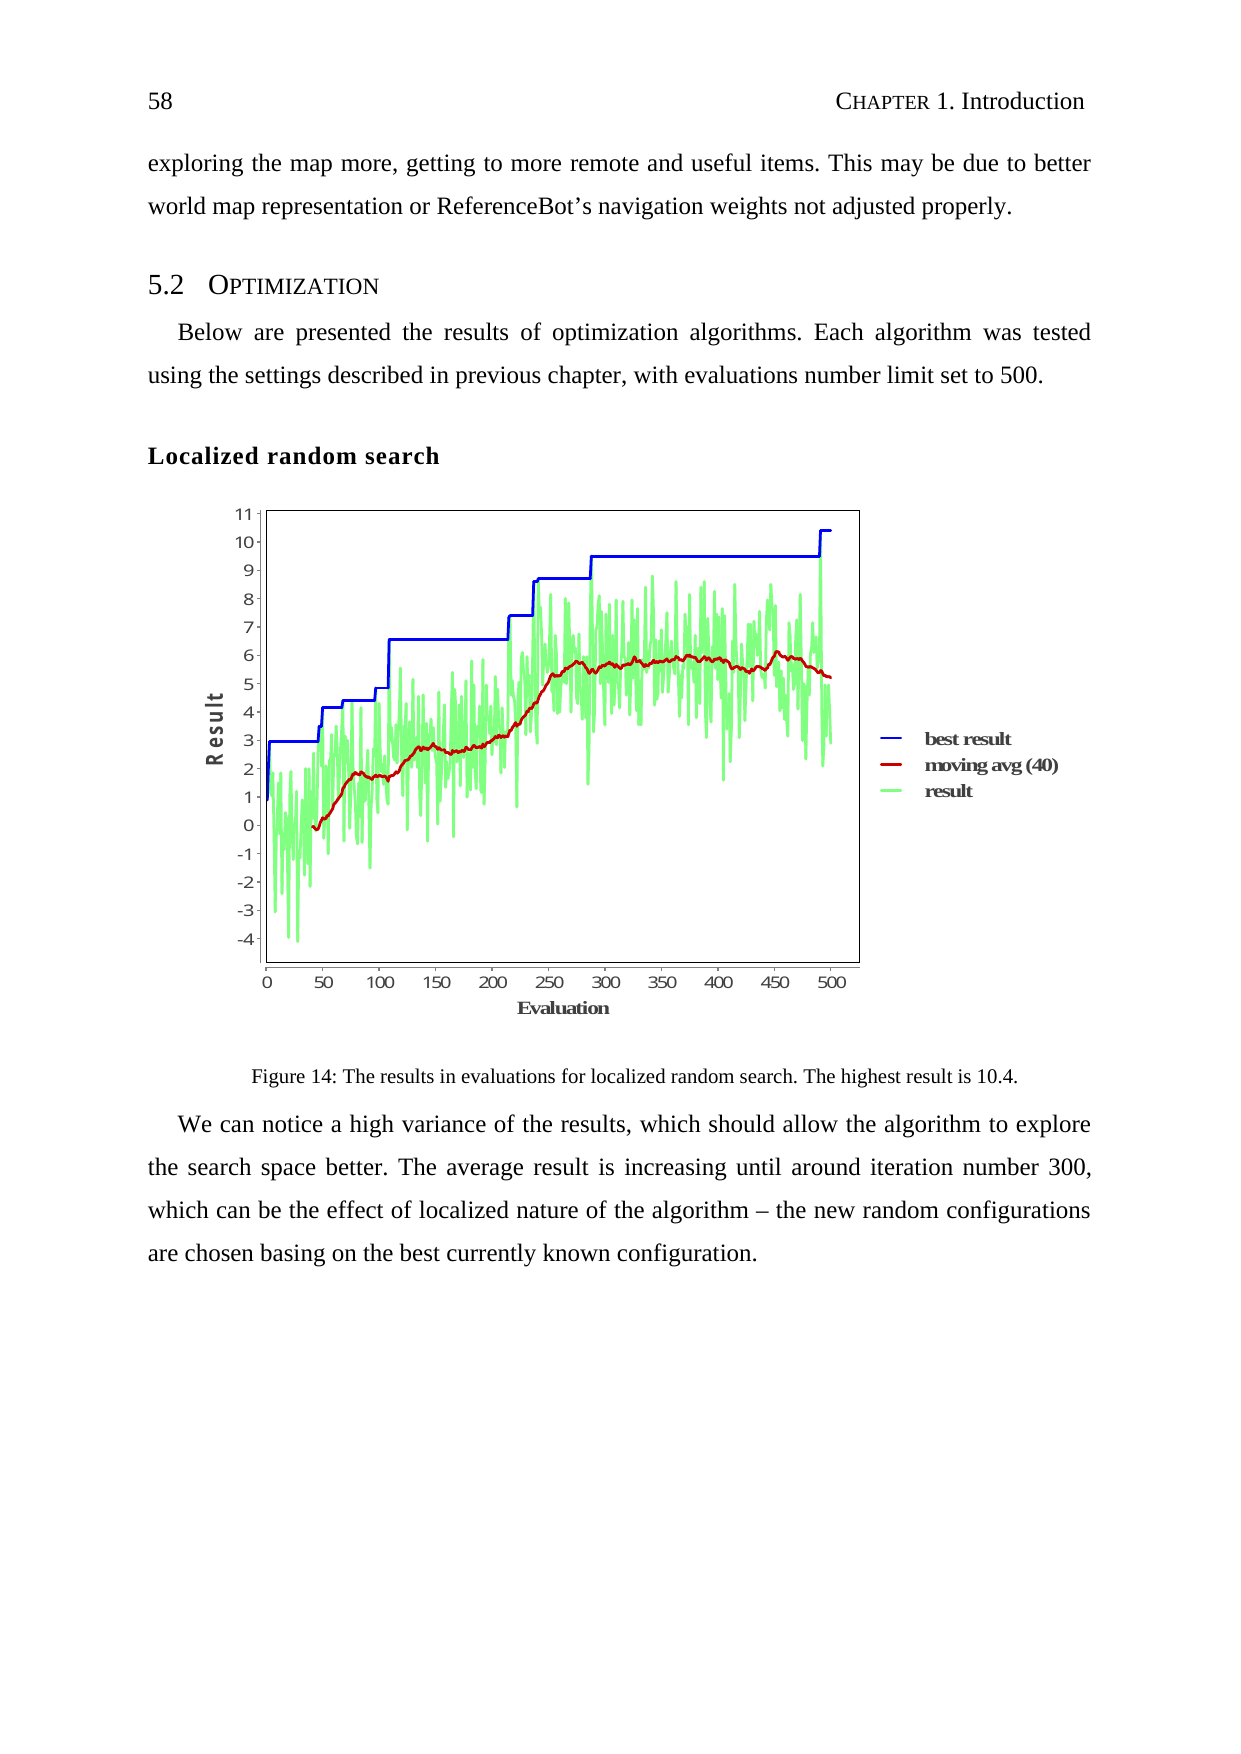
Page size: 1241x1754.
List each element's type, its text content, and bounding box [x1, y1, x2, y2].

text Figure 14: The results in evaluations for localized random search. The highest result is 10.4. [148, 1064, 1093, 1088]
subtitle Optimization [148, 267, 1093, 301]
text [148, 148, 1093, 219]
text Below are presented the results of optimization algorithms. Each algorithm was tested using the settings described in previous chapter, with evaluations number limit set to 500. [148, 317, 1093, 389]
text We can notice a high variance of the results, which should allow the algorithm to explore the search space better. The average result is increasing until around iteration number 300, which can be the effect of localized nature of the algorithm – the new random configurations are chosen basing on the best currently known configuration. [148, 1109, 1093, 1267]
text Localized random search [148, 441, 1093, 470]
